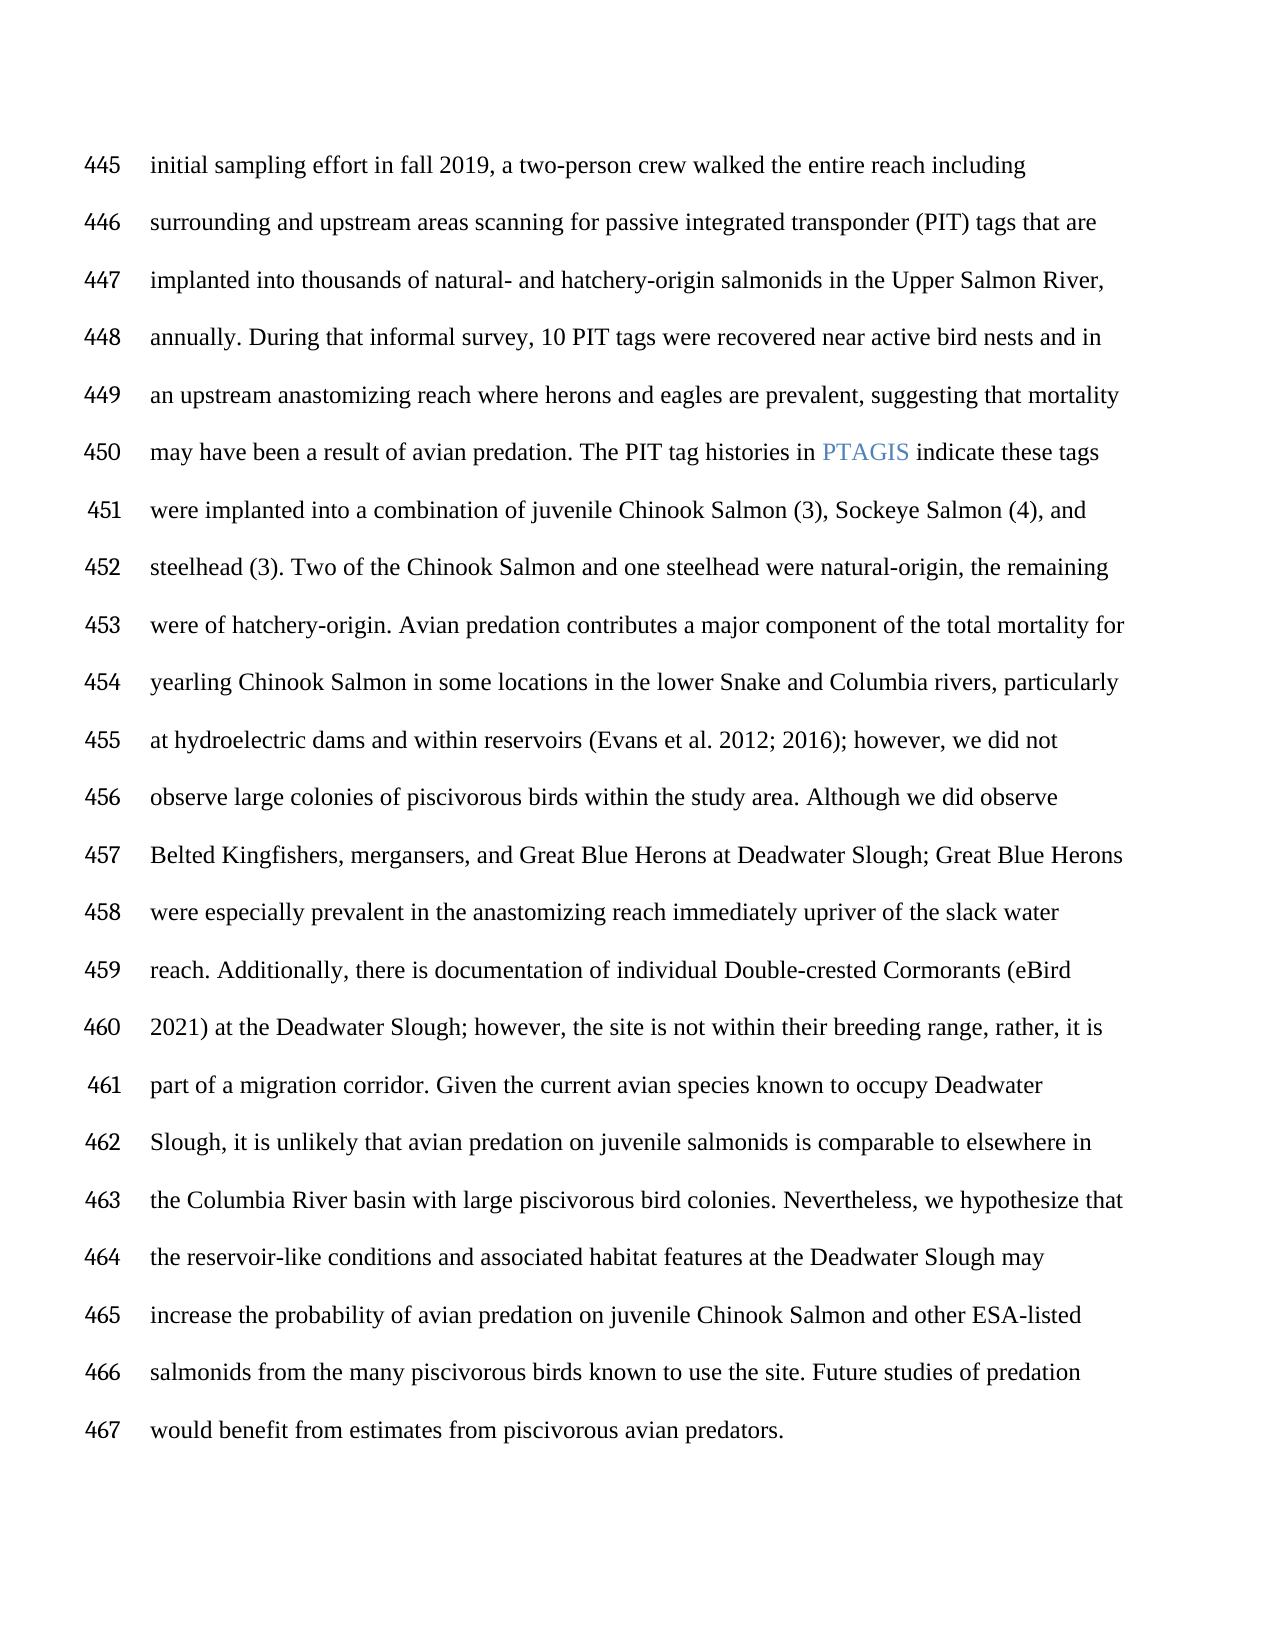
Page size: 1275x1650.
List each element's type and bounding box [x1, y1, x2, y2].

text [150, 150, 1125, 1444]
